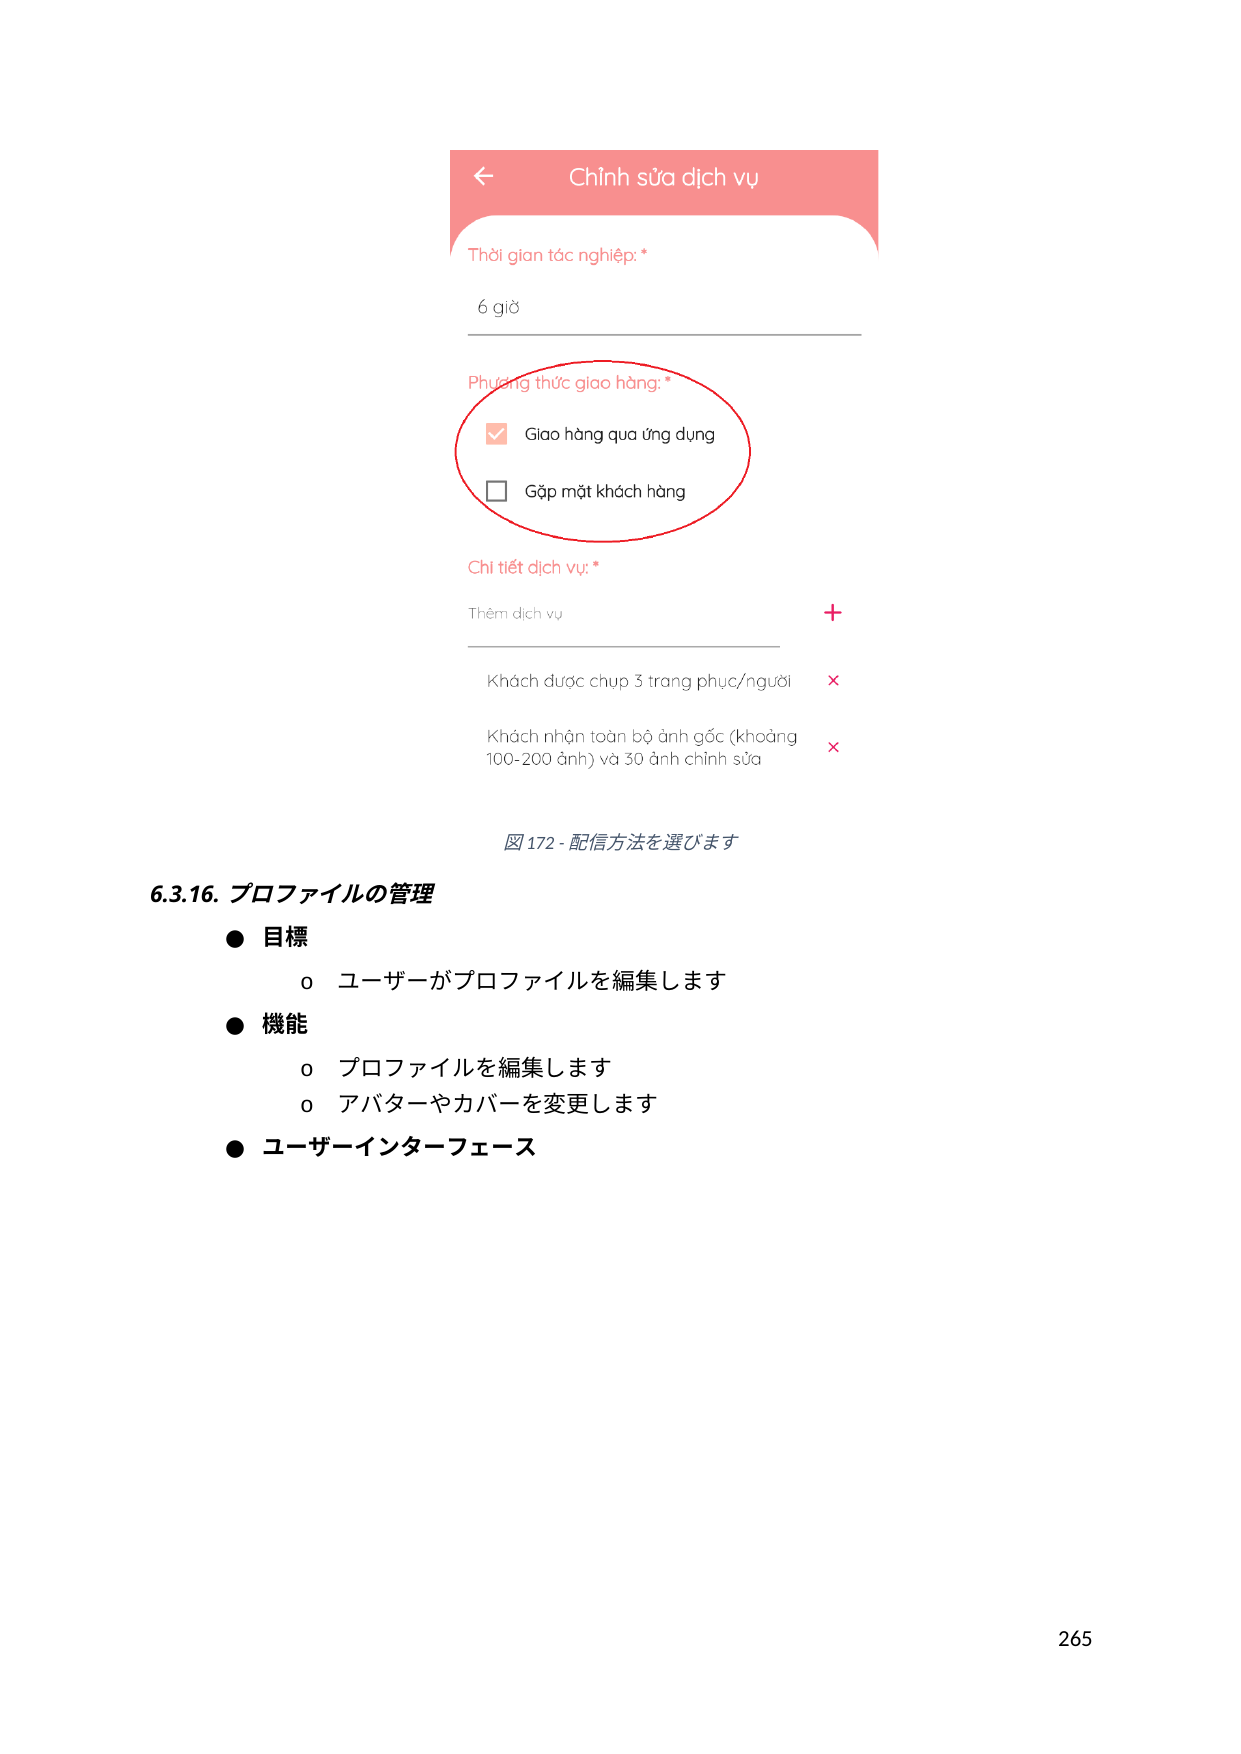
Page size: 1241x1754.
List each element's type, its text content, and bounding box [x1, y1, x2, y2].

list プロファイルを編集します [300, 1049, 1093, 1083]
text 図172 - 配信方法を選びます [150, 828, 1093, 855]
picture [450, 150, 879, 809]
list アバターやカバーを変更します [300, 1085, 1093, 1119]
list ユーザーインターフェース [225, 1121, 1093, 1168]
list 機能 [225, 999, 1093, 1046]
list ユーザーがプロファイルを編集します [300, 963, 1093, 996]
subtitle 6.3.16. プロファイルの管理 [150, 876, 1093, 909]
list 目標 [225, 912, 1093, 959]
